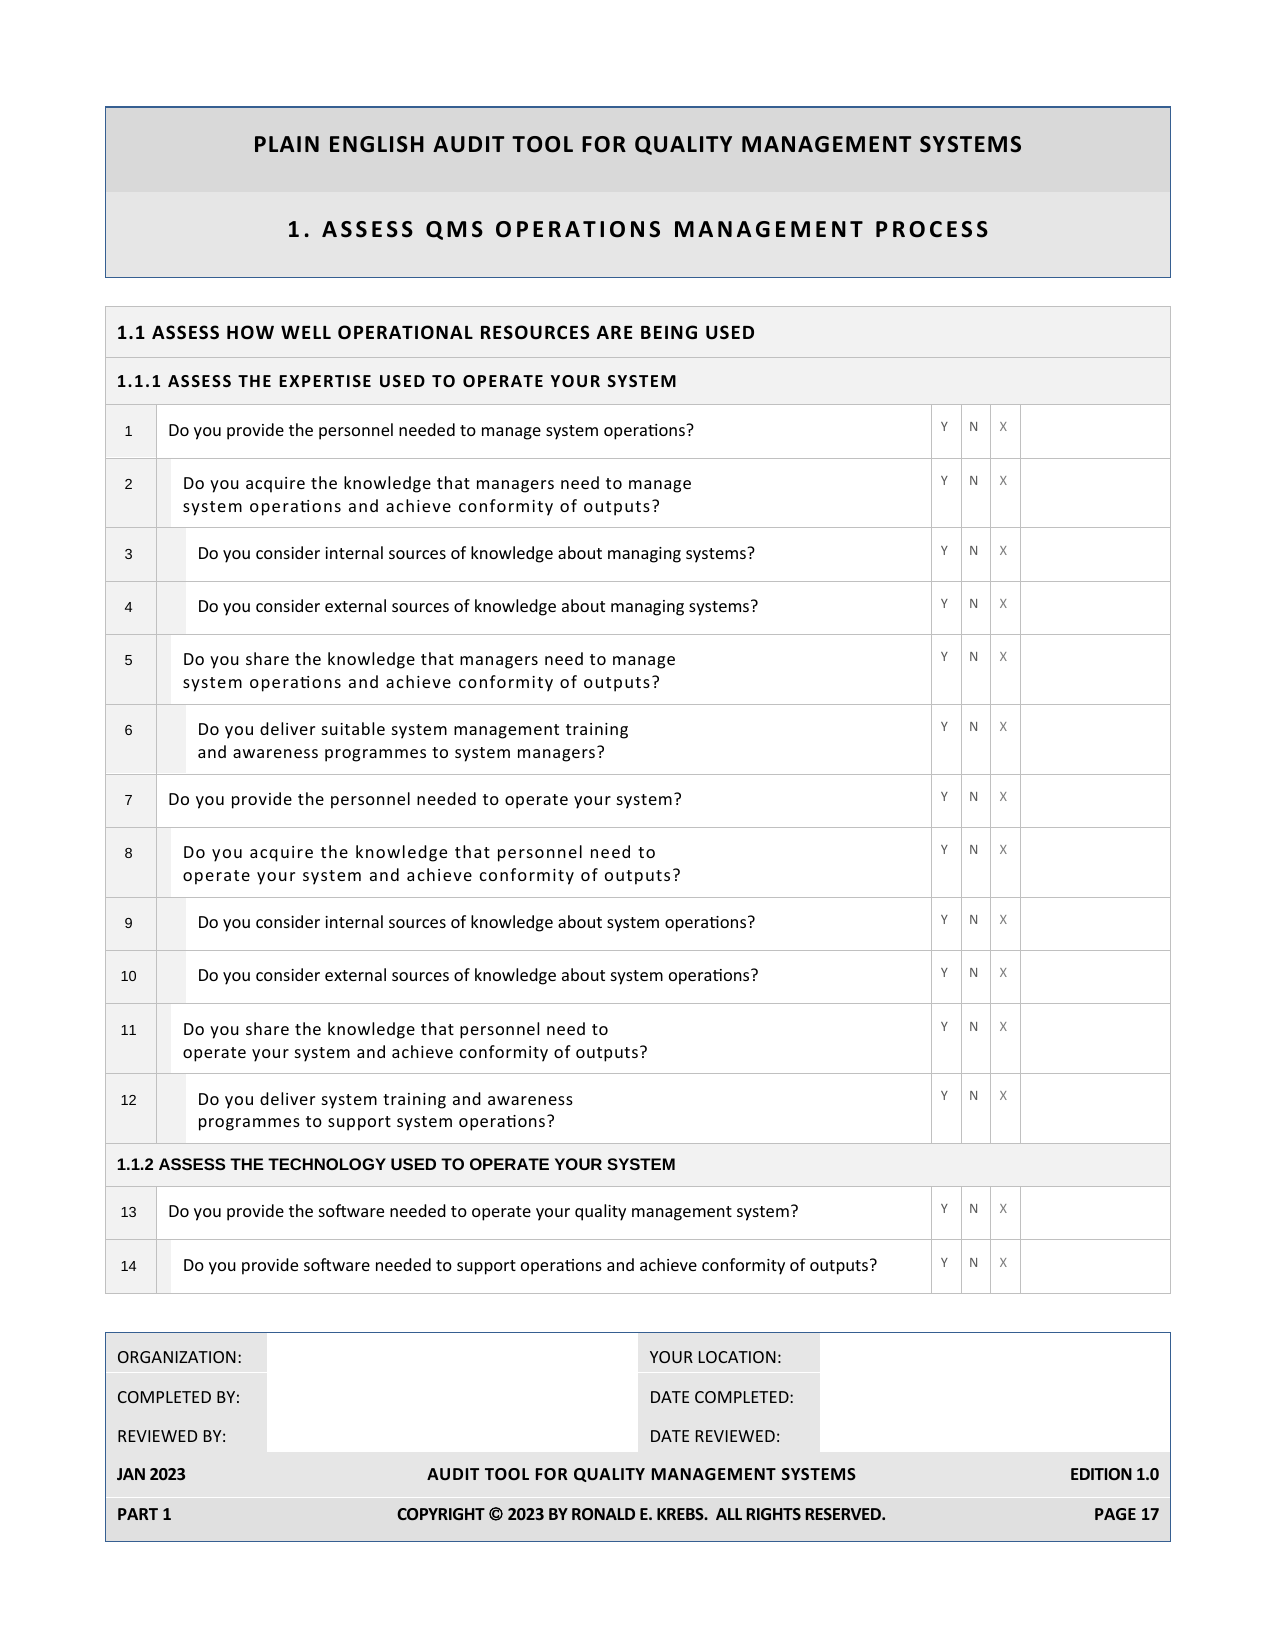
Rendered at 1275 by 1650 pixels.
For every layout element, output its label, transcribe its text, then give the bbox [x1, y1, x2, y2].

table_cell [1021, 951, 1170, 1003]
table_cell Y [932, 705, 961, 773]
table_cell N [962, 635, 990, 704]
table_cell [106, 705, 156, 773]
table_cell Y [932, 459, 961, 527]
table_cell [106, 1004, 156, 1073]
table_cell [106, 951, 156, 1003]
table_cell N [962, 582, 990, 634]
table_cell Y [932, 1004, 961, 1073]
table_cell N [962, 1240, 990, 1293]
table_cell N [962, 528, 990, 581]
table_cell X [991, 1004, 1020, 1073]
table_cell Y [932, 828, 961, 897]
table_cell [157, 528, 186, 581]
table_cell [157, 635, 171, 704]
table_cell Y [932, 1187, 961, 1239]
table_cell 1.1.2 Assess the technology used to operate your system [106, 1144, 1170, 1186]
table_cell [1021, 635, 1170, 704]
table_cell Do you consider internal sources of knowledge about system operations? [186, 898, 931, 950]
table_cell N [962, 405, 990, 457]
table_cell [1021, 775, 1170, 827]
table_cell N [962, 775, 990, 827]
table_cell N [962, 1004, 990, 1073]
table_cell [106, 459, 156, 527]
table_cell X [991, 1240, 1020, 1293]
table_cell [1021, 828, 1170, 897]
table_cell [1021, 1240, 1170, 1293]
table_cell N [962, 898, 990, 950]
table_cell [157, 705, 186, 773]
table_cell [1021, 1074, 1170, 1143]
table_cell [1021, 1187, 1170, 1239]
table_cell X [991, 1187, 1020, 1239]
table_cell N [962, 828, 990, 897]
table_cell Y [932, 775, 961, 827]
table_cell X [991, 582, 1020, 634]
table_cell Y [932, 1074, 961, 1143]
table_cell N [962, 1187, 990, 1239]
table_cell [157, 459, 171, 527]
table_cell [106, 775, 156, 827]
table_cell Do you consider internal sources of knowledge about managing systems? [186, 528, 931, 581]
table_cell Y [932, 1240, 961, 1293]
table_cell N [962, 1074, 990, 1143]
table_cell Y [932, 528, 961, 581]
table_cell X [991, 459, 1020, 527]
table_cell [1021, 582, 1170, 634]
table_cell [1021, 459, 1170, 527]
table_cell [106, 828, 156, 897]
table_cell Y [932, 582, 961, 634]
table_cell [157, 951, 186, 1003]
table_cell Y [932, 635, 961, 704]
table_cell [106, 1240, 156, 1293]
table_cell [106, 898, 156, 950]
table_cell [157, 828, 171, 897]
table_cell [106, 635, 156, 704]
table_cell Do you acquire the knowledge that personnel need to operate your system and achieve conformity of outputs? [171, 828, 931, 897]
table_cell X [991, 405, 1020, 457]
table_cell Y [932, 951, 961, 1003]
table_cell X [991, 775, 1020, 827]
table_cell [1021, 528, 1170, 581]
table_cell [157, 582, 186, 634]
table_cell Do you deliver system training and awareness programmes to support system operations? [186, 1074, 931, 1143]
table_cell [157, 898, 186, 950]
table_cell [106, 405, 156, 457]
table_cell Do you consider external sources of knowledge about managing systems? [186, 582, 931, 634]
table_cell Do you provide the personnel needed to operate your system? [157, 775, 931, 827]
table_cell [106, 1187, 156, 1239]
table_cell [157, 1004, 171, 1073]
table_cell Do you share the knowledge that managers need to manage system operations and achieve conformity of outputs? [171, 635, 931, 704]
table_cell X [991, 951, 1020, 1003]
table_cell X [991, 1074, 1020, 1143]
table_cell [157, 1074, 186, 1143]
table_cell X [991, 705, 1020, 773]
table_cell [1021, 898, 1170, 950]
table_cell [1021, 705, 1170, 773]
table_cell Do you share the knowledge that personnel need to operate your system and achieve conformity of outputs? [171, 1004, 931, 1073]
table_cell N [962, 459, 990, 527]
table_cell [106, 1074, 156, 1143]
table_cell [157, 1240, 171, 1293]
table_cell [106, 582, 156, 634]
table_cell X [991, 828, 1020, 897]
table_cell Do you consider external sources of knowledge about system operations? [186, 951, 931, 1003]
table_cell [106, 528, 156, 581]
table_cell X [991, 528, 1020, 581]
table_cell Y [932, 898, 961, 950]
table_cell X [991, 635, 1020, 704]
table_cell Do you deliver suitable system management training and awareness programmes to system managers? [186, 705, 931, 773]
table_cell 1.1.1 Assess the expertise used to operate your system [106, 358, 1170, 404]
table_cell Do you provide the software needed to operate your quality management system? [157, 1187, 931, 1239]
table_header 1.1 Assess how well operational resources are being used [106, 307, 1170, 357]
table_cell [1021, 1004, 1170, 1073]
table_cell N [962, 951, 990, 1003]
table_cell N [962, 705, 990, 773]
table_cell Do you provide software needed to support operations and achieve conformity of outputs? [171, 1240, 931, 1293]
table_cell Y [932, 405, 961, 457]
table_cell Do you provide the personnel needed to manage system operations? [157, 405, 931, 457]
table_cell [1021, 405, 1170, 457]
table_cell Do you acquire the knowledge that managers need to manage system operations and achieve conformity of outputs? [171, 459, 931, 527]
table_cell X [991, 898, 1020, 950]
